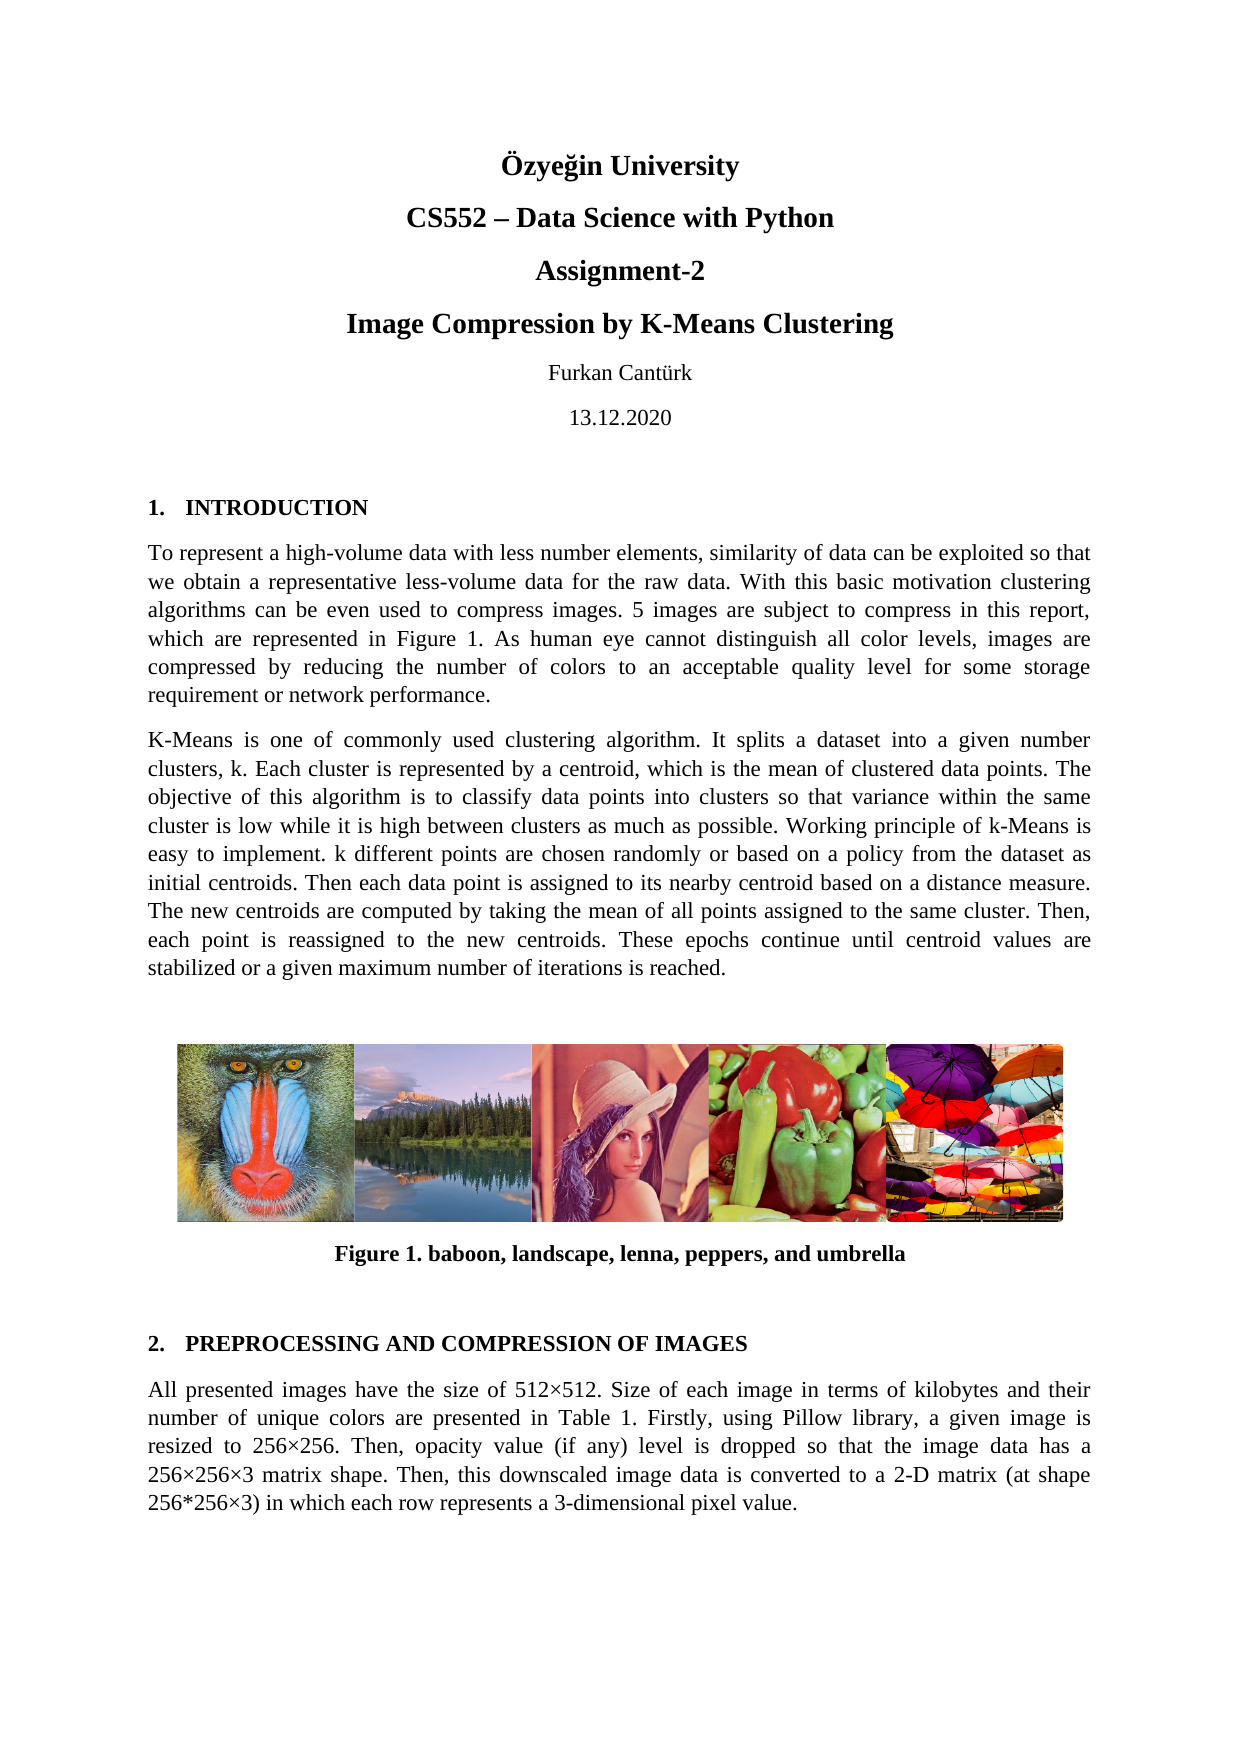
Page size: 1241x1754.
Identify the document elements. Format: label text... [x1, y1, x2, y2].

text All presented images have the size of 512×512. Size of each image in terms of kilobytes and their number of unique colors are presented in Table 1. Firstly, using Pillow library, a given image is resized to 256×256. Then, opacity value (if any) level is dropped so that the image data has a 256×256×3 matrix shape. Then, this downscaled image data is converted to a 2-D matrix (at shape 256*256×3) in which each row represents a 3-dimensional pixel value. [148, 1376, 1093, 1516]
text Assignment-2 [148, 253, 1093, 287]
text Image Compression by K-Means Clustering [148, 306, 1093, 339]
text K-Means is one of commonly used clustering algorithm. It splits a dataset into a given number clusters, k. Each cluster is represented by a centroid, which is the mean of clustered data points. The objective of this algorithm is to classify data points into clusters so that variance within the same cluster is low while it is high between clusters as much as possible. Working principle of k-Means is easy to implement. k different points are chosen randomly or based on a policy from the dataset as initial centroids. Then each data point is assigned to its nearby centroid based on a distance measure. The new centroids are computed by taking the mean of all points assigned to the same cluster. Then, each point is reassigned to the new centroids. These epochs continue until centroid values are stabilized or a given maximum number of iterations is reached. [148, 727, 1093, 980]
text Özyeğin University [148, 148, 1093, 181]
text CS552 – Data Science with Python [148, 200, 1093, 234]
picture [177, 1044, 1064, 1222]
list INTRODUCTION [148, 494, 1093, 521]
list PREPROCESSING AND COMPRESSION OF IMAGES [148, 1331, 1093, 1357]
text Furkan Cantürk [148, 359, 1093, 385]
text 13.12.2020 [148, 404, 1093, 430]
text Figure 1. baboon, landscape, lenna, peppers, and umbrella [148, 1240, 1093, 1267]
text To represent a high-volume data with less number elements, similarity of data can be exploited so that we obtain a representative less-volume data for the raw data. With this basic motivation clustering algorithms can be even used to compress images. 5 images are subject to compress in this report, which are represented in Figure 1. As human eye cannot distinguish all color levels, images are compressed by reducing the number of colors to an acceptable quality level for some storage requirement or network performance. [148, 539, 1093, 708]
